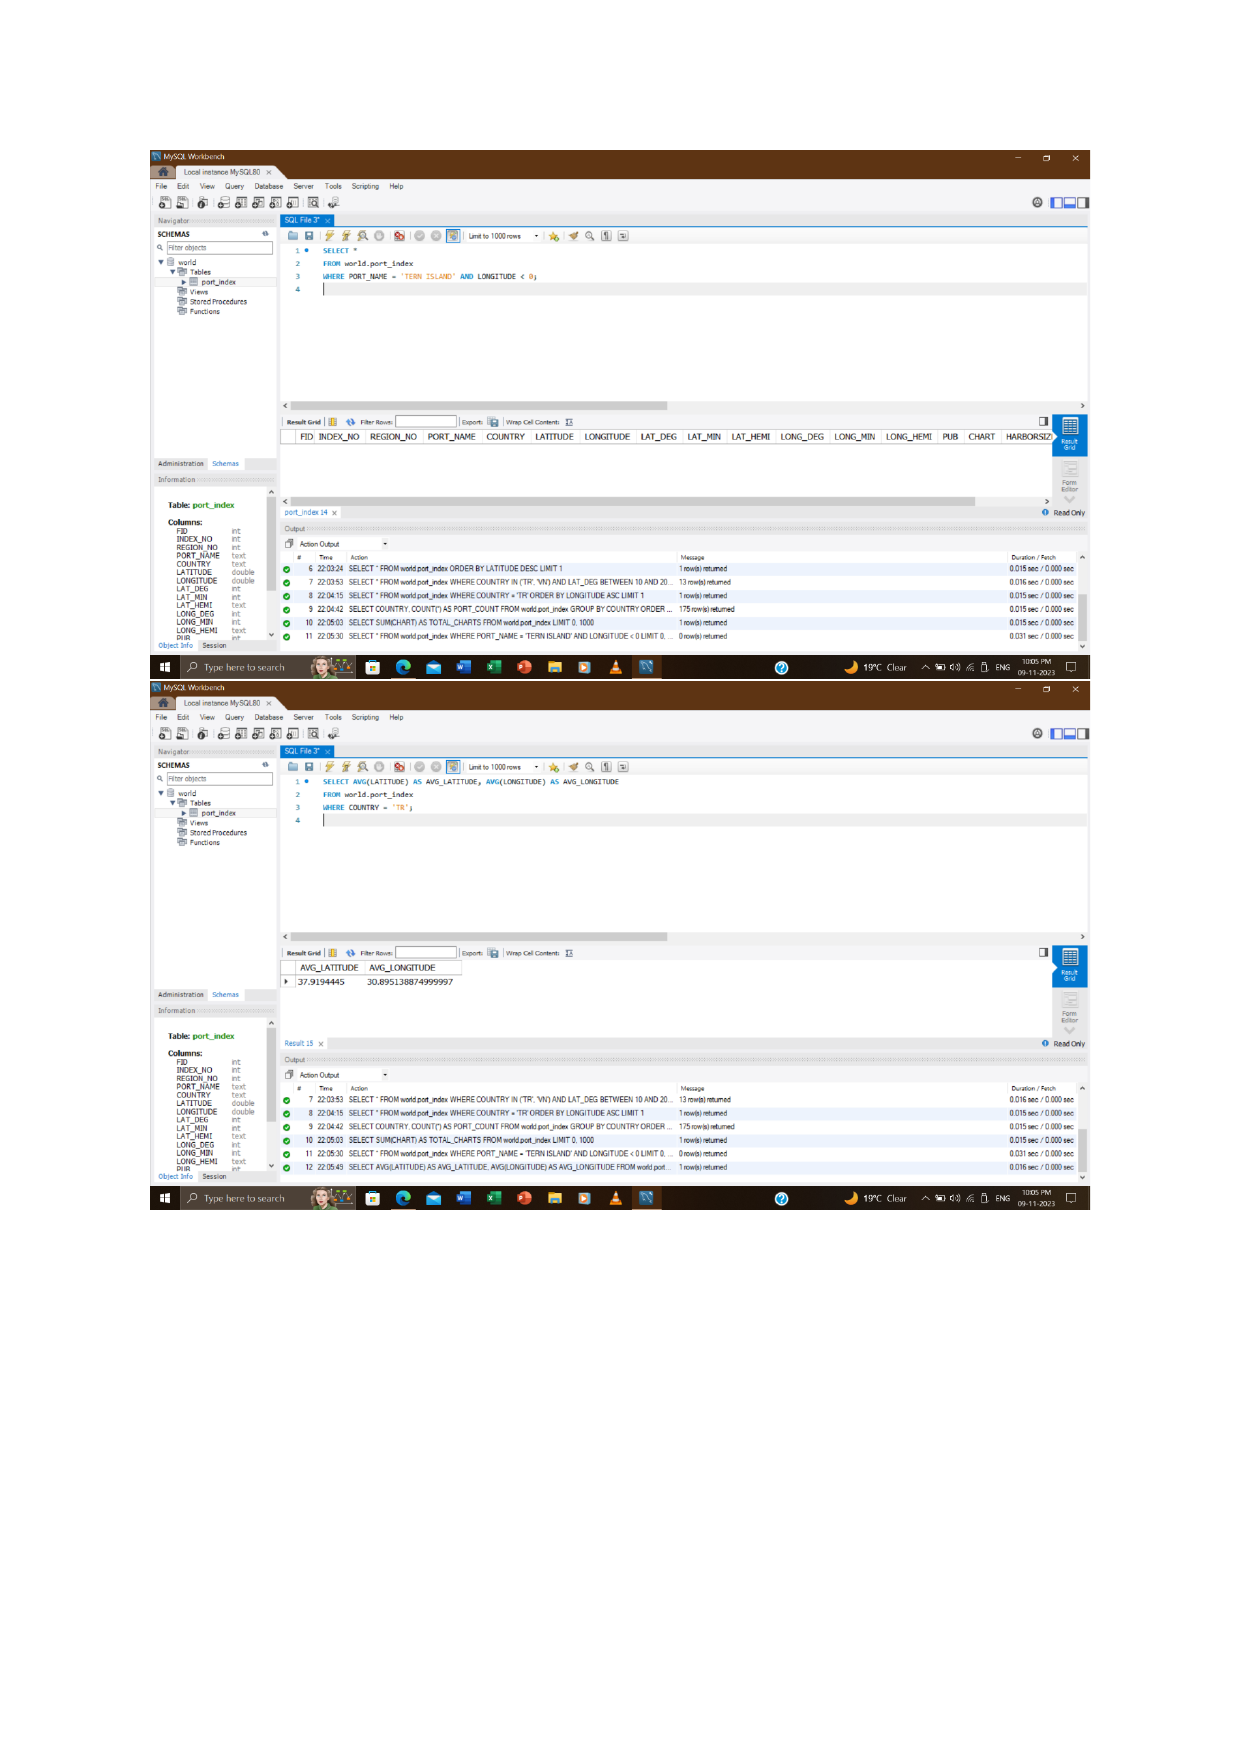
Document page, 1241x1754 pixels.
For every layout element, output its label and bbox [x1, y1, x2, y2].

picture [150, 150, 1091, 679]
picture [150, 681, 1091, 1210]
